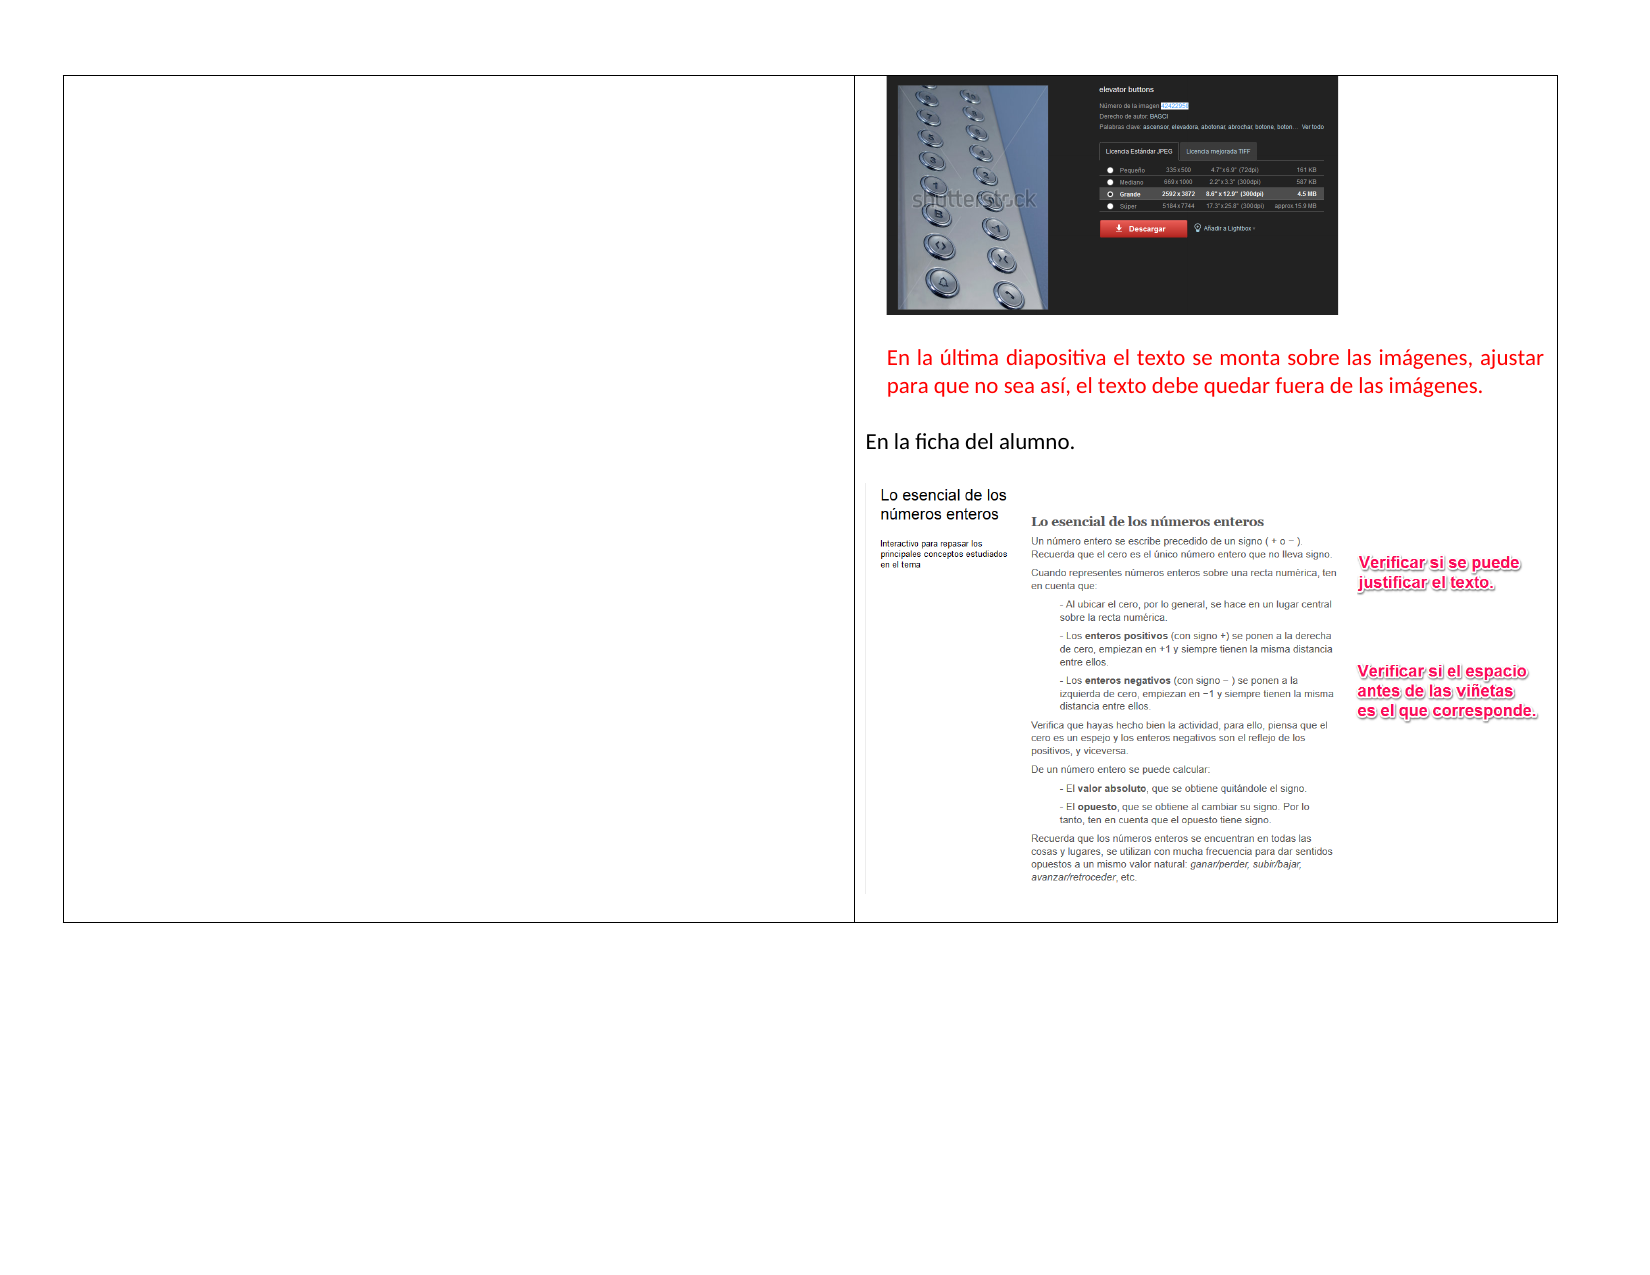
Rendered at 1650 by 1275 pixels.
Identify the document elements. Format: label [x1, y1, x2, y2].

picture [886, 76, 1339, 315]
picture [865, 483, 1552, 894]
table_cell [855, 76, 1557, 922]
table_cell [64, 76, 854, 922]
